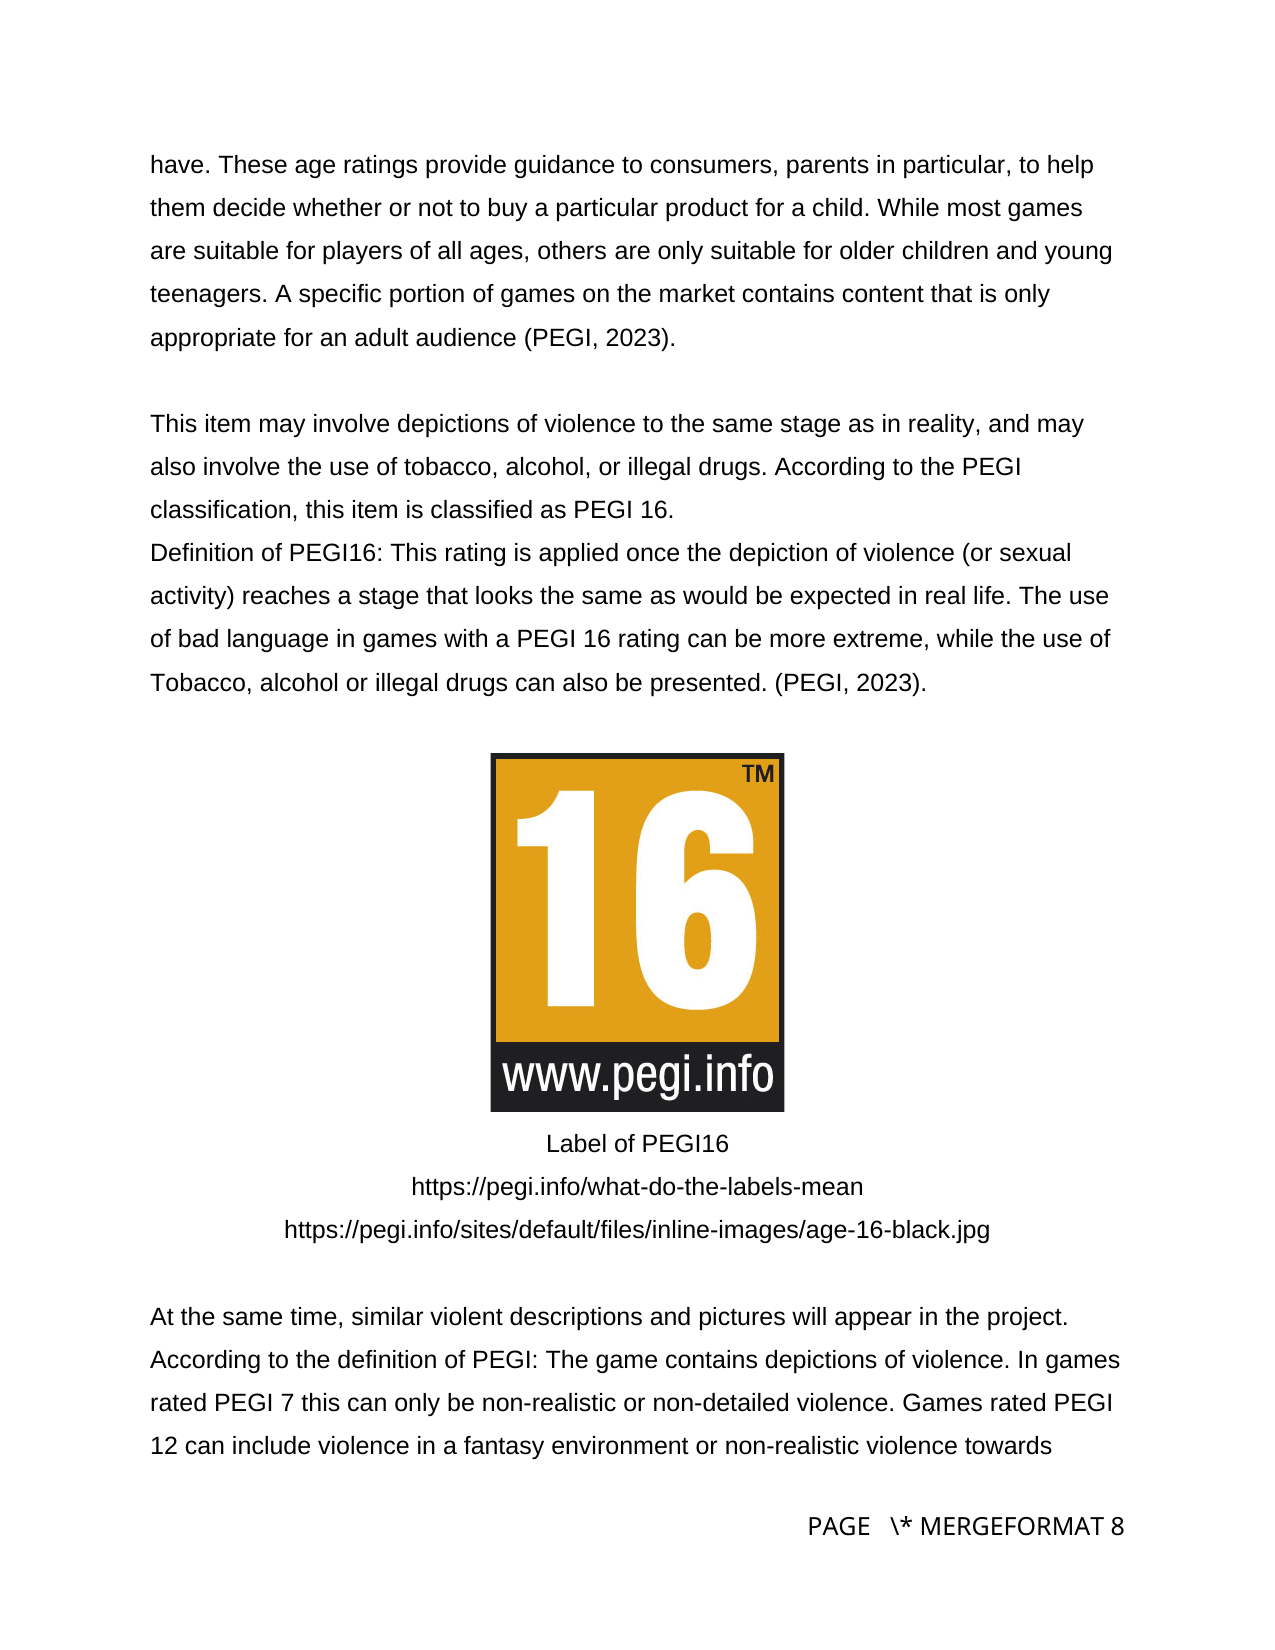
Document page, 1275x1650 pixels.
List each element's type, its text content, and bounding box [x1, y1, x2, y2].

text https://pegi.info/what-do-the-labels-mean [150, 1172, 1125, 1201]
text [150, 150, 1125, 351]
text Definition of PEGI16: This rating is applied once the depiction of violence (or sexual activity) reaches a stage that looks the same as would be expected in real life. The use of bad language in games with a PEGI 16 rating can be more extreme, while the use of Tobacco, alcohol or illegal drugs can also be presented. (PEGI, 2023). [150, 538, 1125, 696]
text Label of PEGI16 [150, 1129, 1125, 1158]
picture [490, 753, 785, 1112]
text This item may involve depictions of violence to the same stage as in reality, and may also involve the use of tobacco, alcohol, or illegal drugs. According to the PEGI classification, this item is classified as PEGI 16. [150, 409, 1125, 524]
text https://pegi.info/sites/default/files/inline-images/age-16-black.jpg [150, 1215, 1125, 1244]
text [150, 1302, 1125, 1460]
